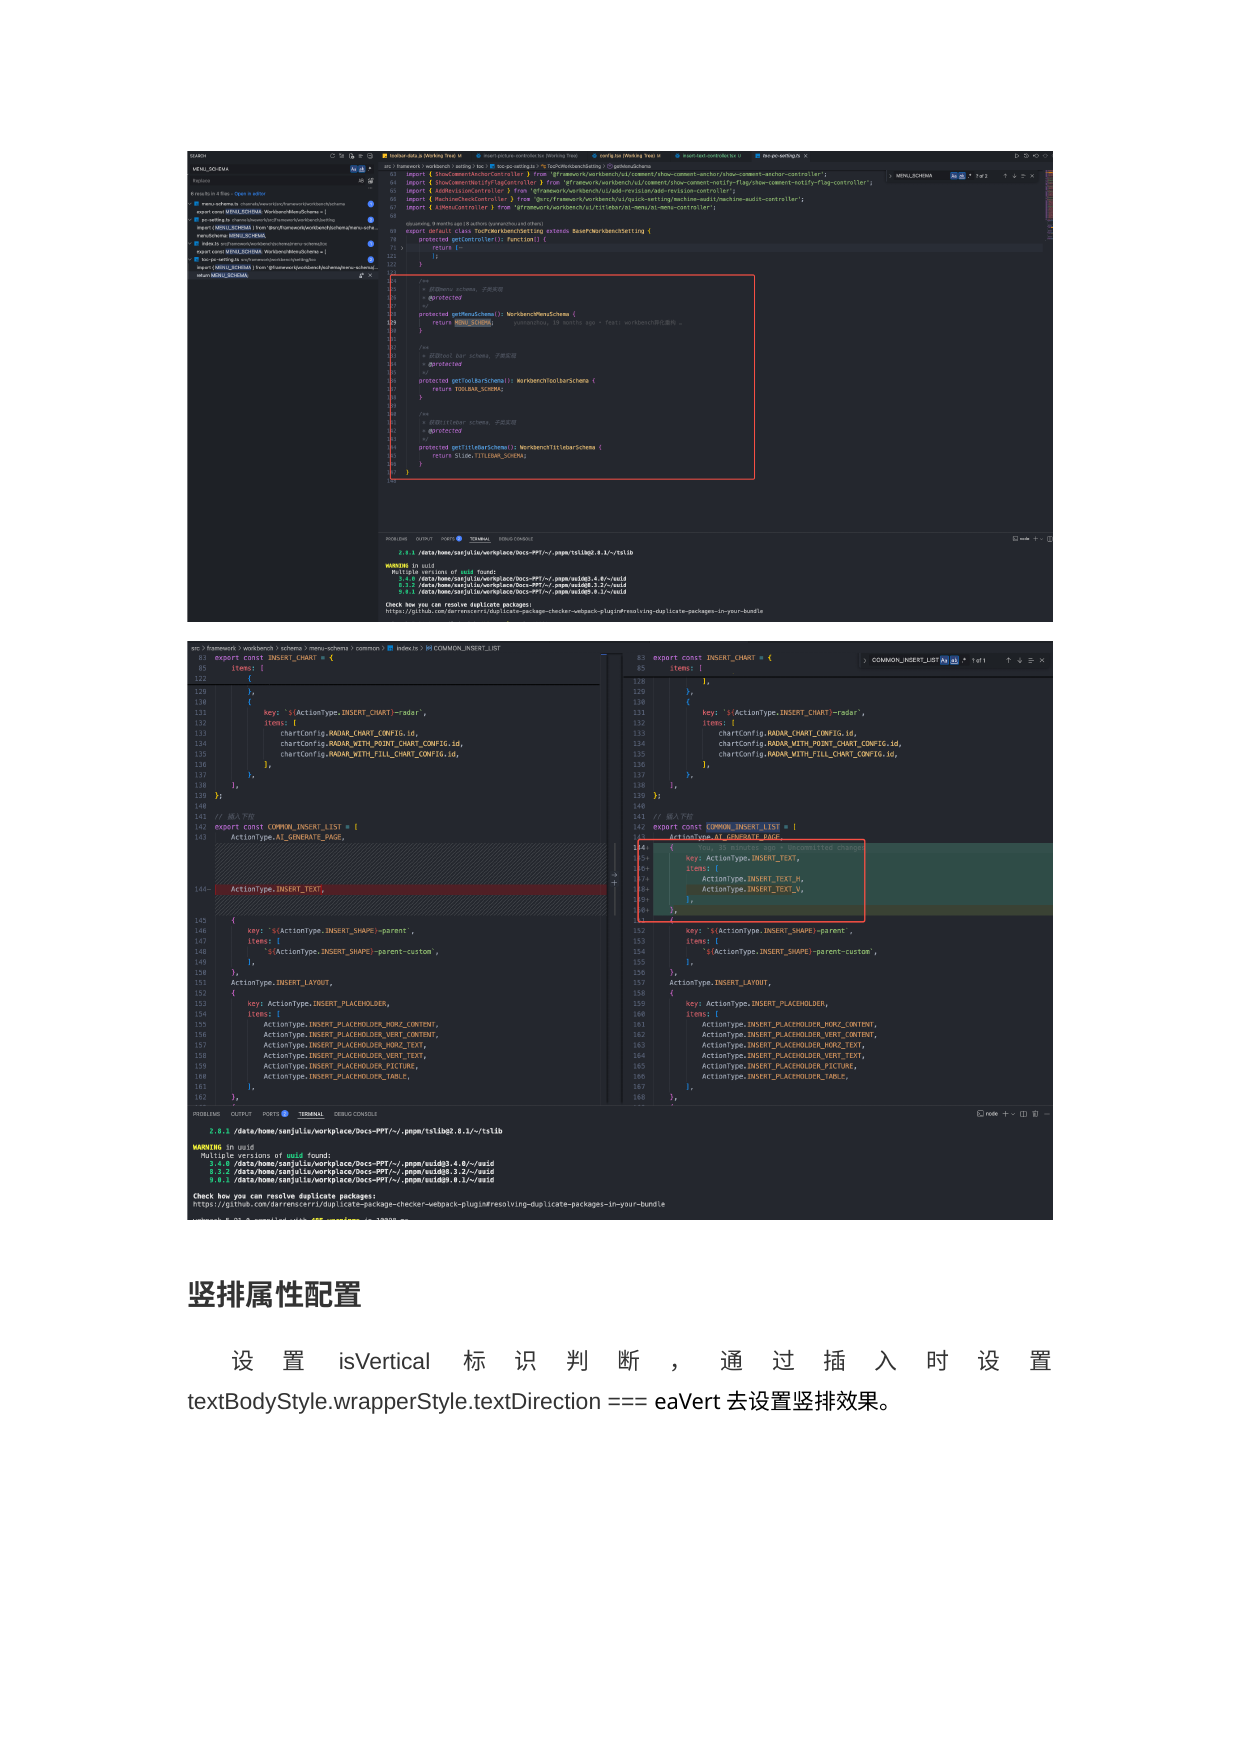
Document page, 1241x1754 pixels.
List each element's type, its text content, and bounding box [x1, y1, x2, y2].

picture [187, 641, 1053, 1220]
list 设置isVertical标识判断，通过插入时设置textBodyStyle.wrapperStyle.textDirection === eaVert 去设置竖排效果。 [187, 1339, 1053, 1420]
picture [187, 151, 1053, 622]
subtitle 竖排属性配置 [187, 1252, 1053, 1333]
